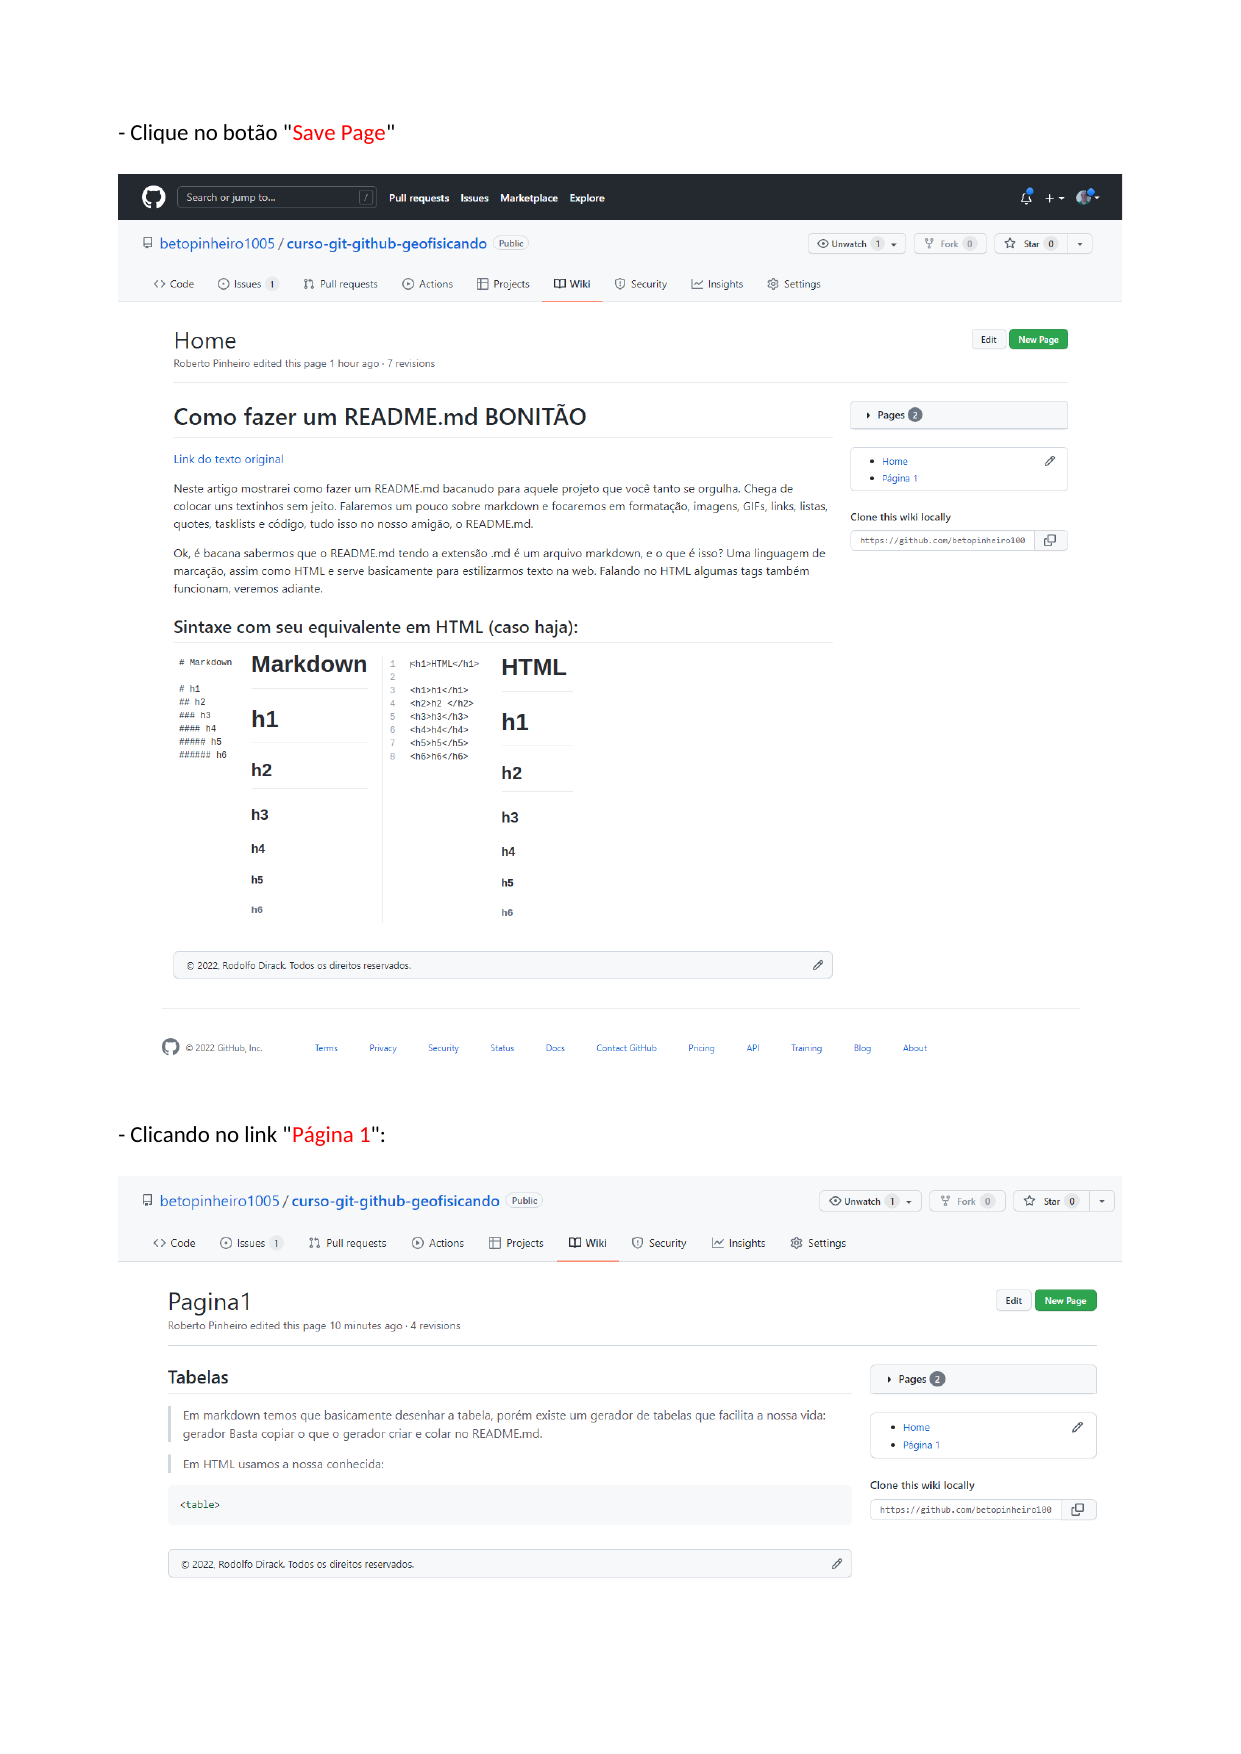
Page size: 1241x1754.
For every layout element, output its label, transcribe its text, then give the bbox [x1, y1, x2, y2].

text - Clique no botão "Save Page" [118, 118, 1122, 146]
text - Clicando no link "Página 1": [118, 1120, 1122, 1148]
picture [118, 1176, 1123, 1578]
picture [118, 174, 1123, 1092]
